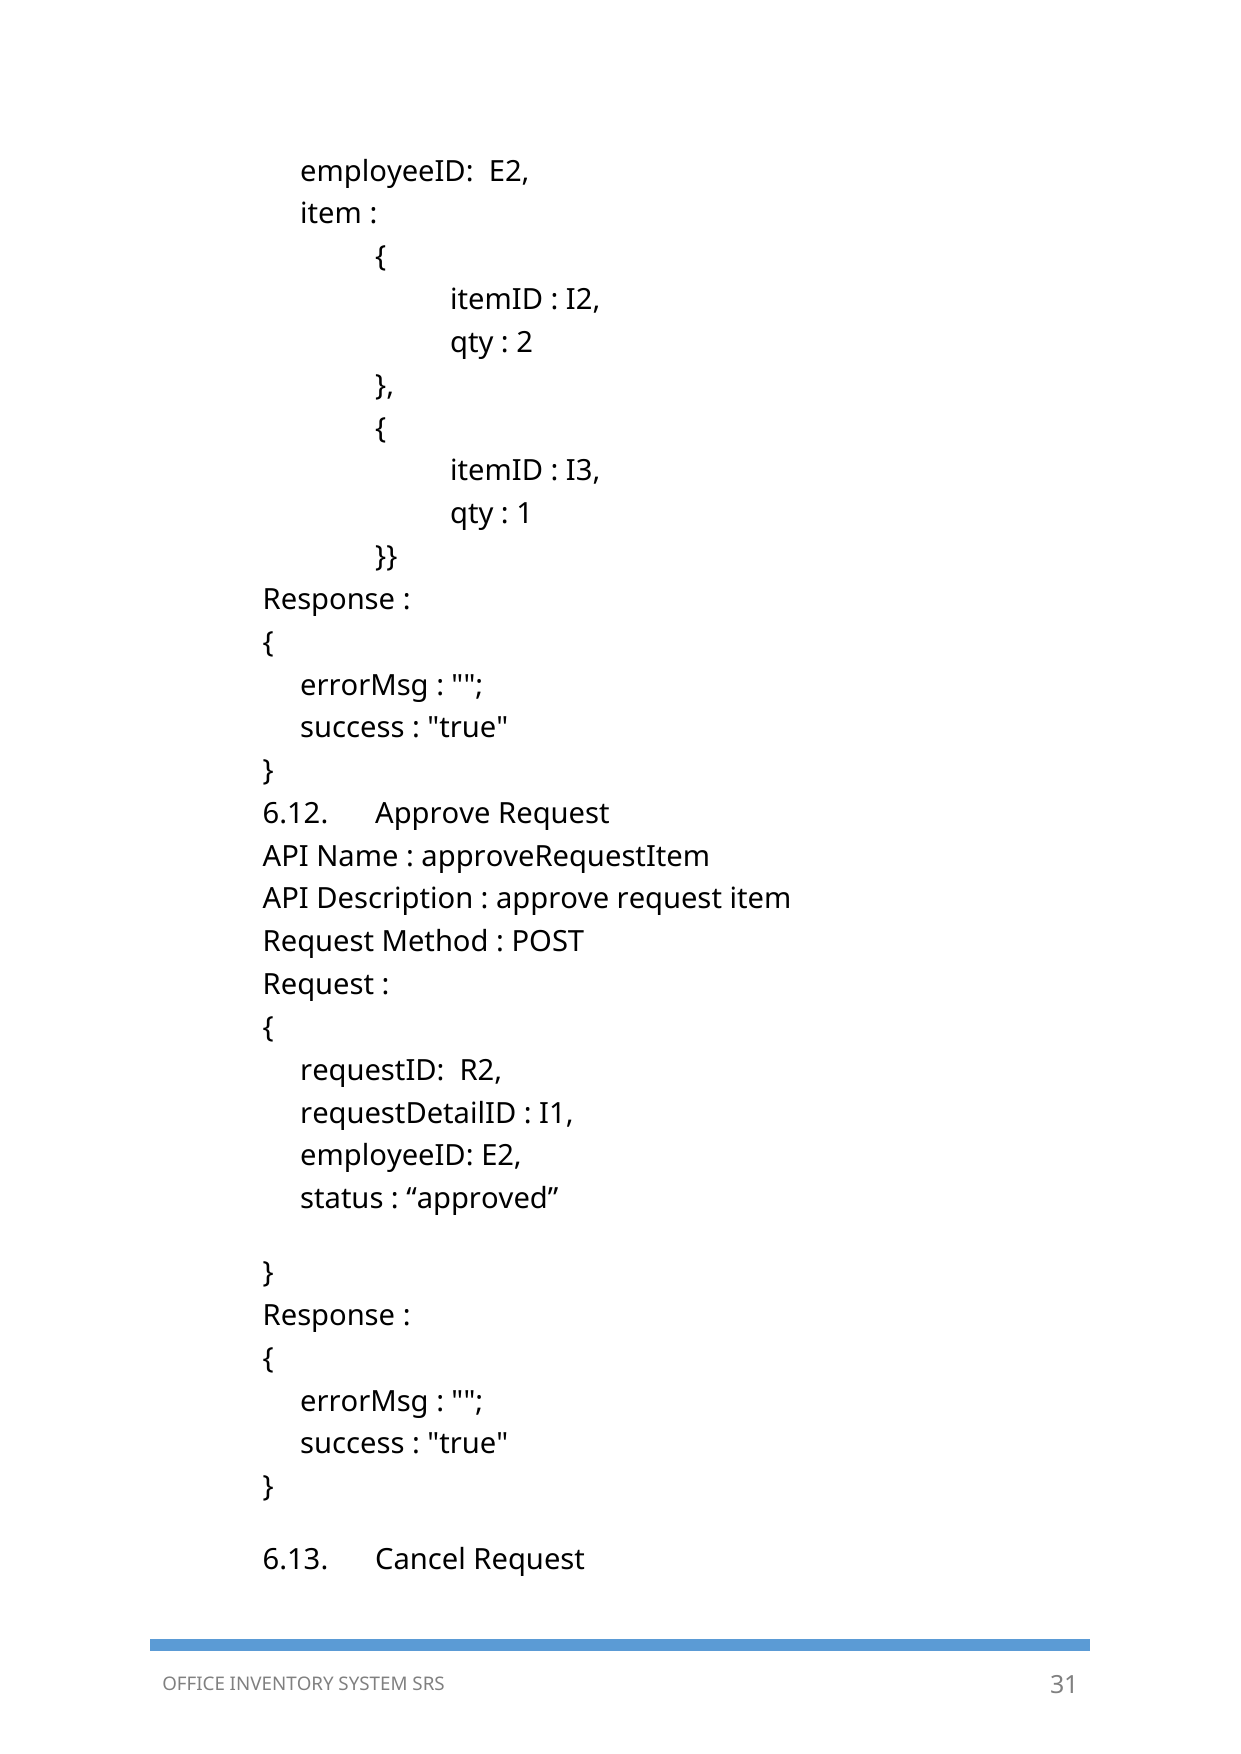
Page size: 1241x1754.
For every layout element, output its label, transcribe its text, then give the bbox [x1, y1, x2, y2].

list } [262, 1466, 1090, 1505]
list { [262, 621, 1090, 661]
list }, [262, 364, 1090, 404]
list Cancel Request [262, 1538, 1090, 1578]
list Response : [262, 578, 1090, 618]
list success : "true" [262, 707, 1090, 746]
list Response : [262, 1294, 1090, 1334]
list requestID: R2, [262, 1049, 1090, 1089]
list Approve Request [262, 792, 1090, 832]
list API Name : approveRequestItem [262, 835, 1090, 875]
list itemID : I3, [262, 450, 1090, 489]
list qty : 1 [262, 492, 1090, 532]
list success : "true" [262, 1423, 1090, 1462]
list { [262, 1006, 1090, 1046]
list } [262, 1251, 1090, 1291]
list } [262, 749, 1090, 789]
list employeeID: E2, [262, 1135, 1090, 1174]
list qty : 2 [262, 321, 1090, 361]
list status : “approved” [262, 1177, 1090, 1217]
list { [262, 1337, 1090, 1377]
list API Description : approve request item [262, 878, 1090, 917]
list errorMsg : ""; [262, 1380, 1090, 1419]
list Request Method : POST [262, 921, 1090, 960]
list { [262, 407, 1090, 447]
list employeeID: E2, [262, 150, 1090, 190]
list item : [262, 193, 1090, 232]
list { [262, 236, 1090, 275]
list requestDetailID : I1, [262, 1092, 1090, 1132]
list Request : [262, 963, 1090, 1003]
list errorMsg : ""; [262, 664, 1090, 703]
list itemID : I2, [262, 278, 1090, 318]
list }} [262, 535, 1090, 575]
